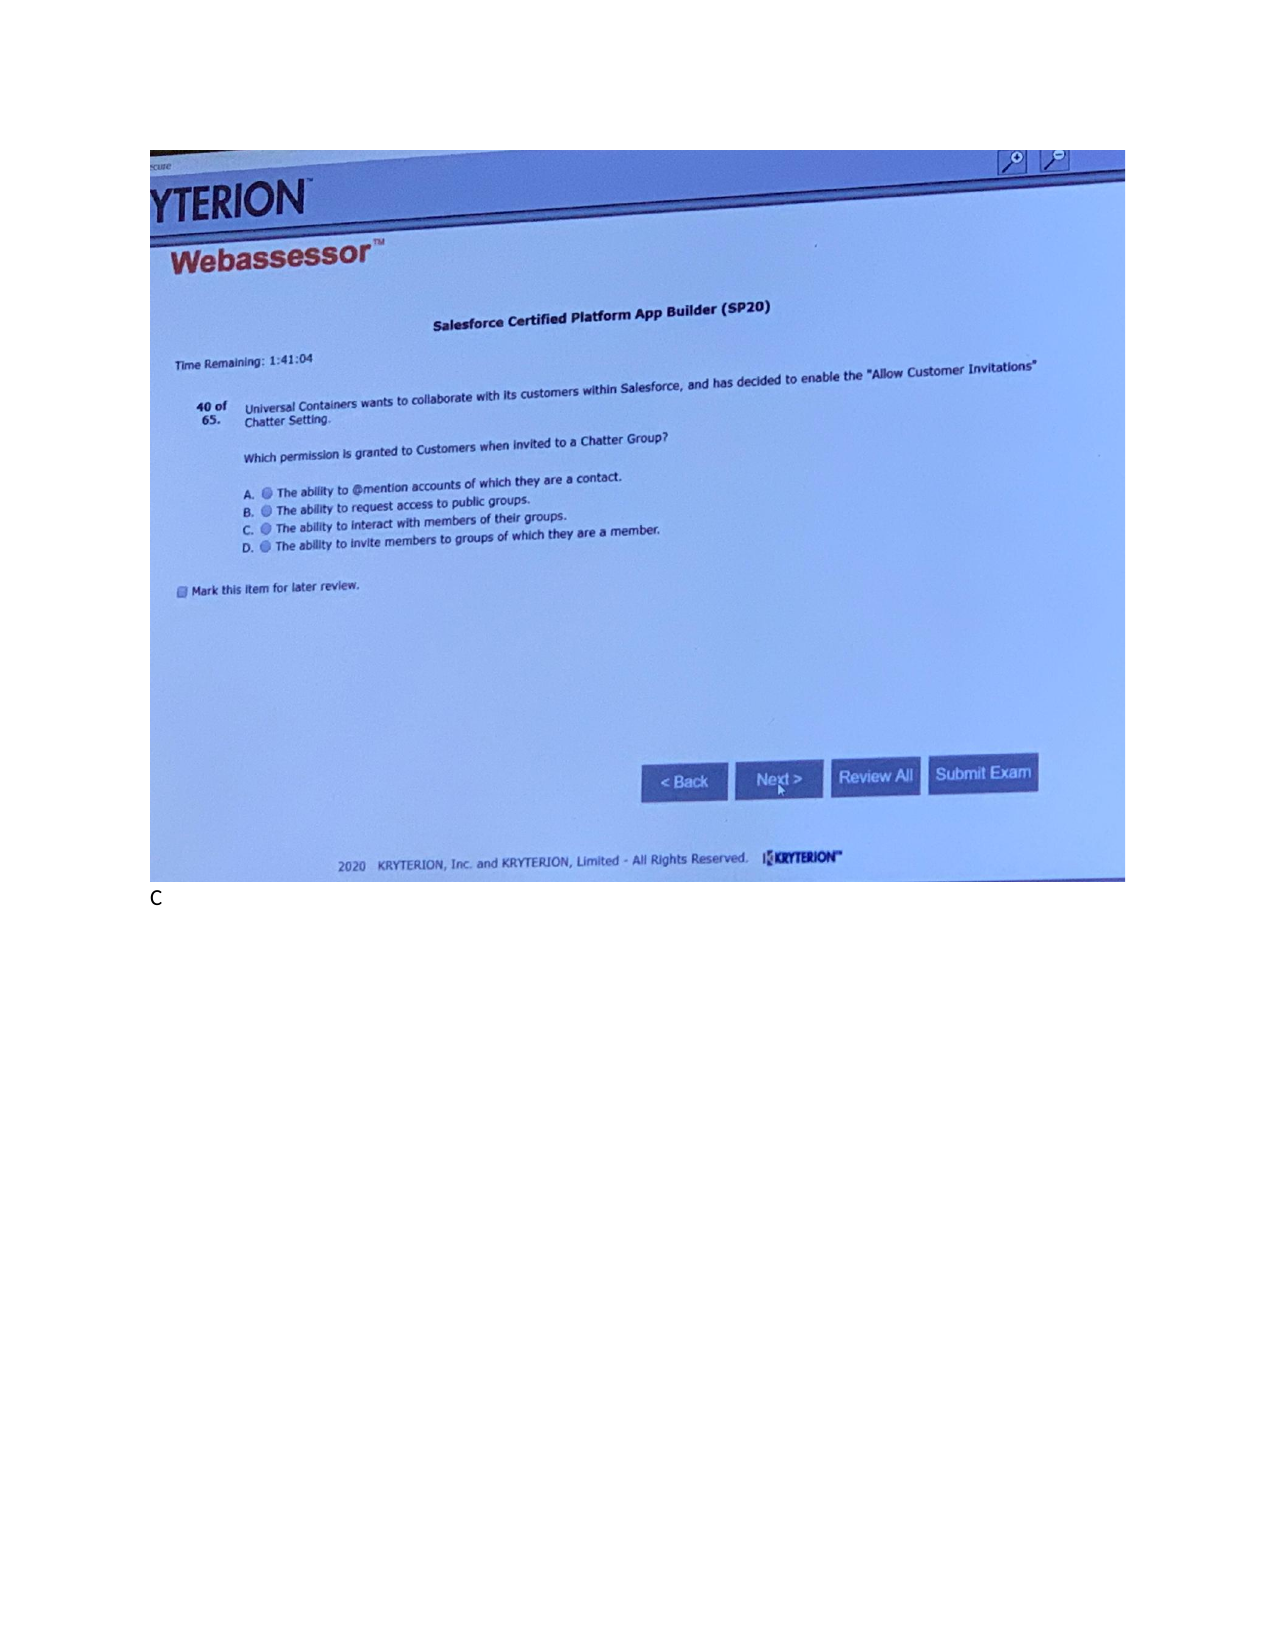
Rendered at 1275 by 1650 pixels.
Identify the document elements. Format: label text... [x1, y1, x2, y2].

text DEBA,CBDAA,CC [150, 882, 1125, 911]
picture [150, 150, 1125, 882]
